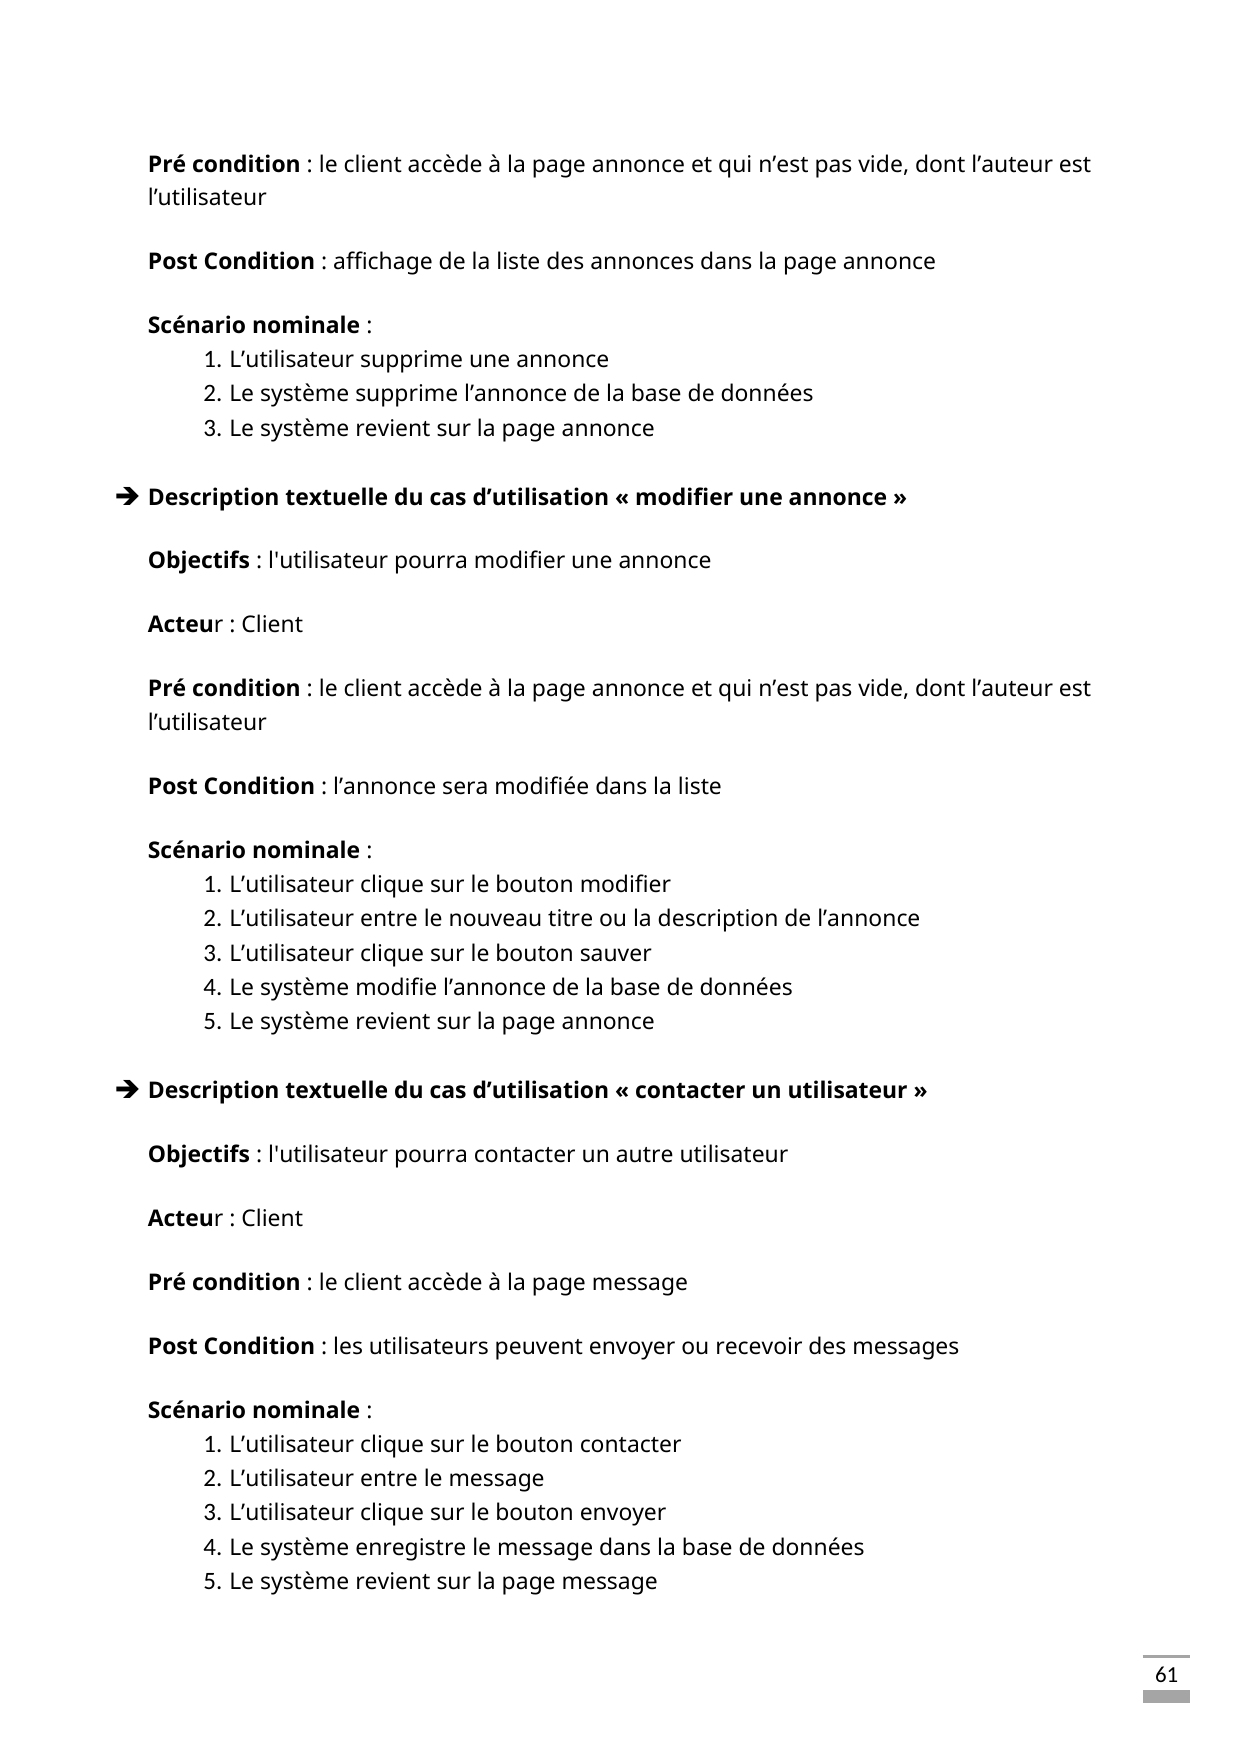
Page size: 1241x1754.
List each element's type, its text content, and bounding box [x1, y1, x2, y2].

text Scénario nominale : [148, 309, 1093, 341]
text Scénario nominale : [148, 834, 1093, 865]
list L’utilisateur clique sur le bouton sauver [203, 937, 1093, 968]
list L’utilisateur clique sur le bouton envoyer [203, 1496, 1093, 1528]
text Scénario nominale : [148, 1394, 1093, 1425]
list L’utilisateur clique sur le bouton contacter [203, 1428, 1093, 1459]
text Pré condition : le client accède à la page message [148, 1266, 1093, 1297]
text Post Condition : l’annonce sera modifiée dans la liste [148, 770, 1093, 801]
list L’utilisateur clique sur le bouton modifier [203, 868, 1093, 899]
text Post Condition : affichage de la liste des annonces dans la page annonce [148, 245, 1093, 277]
text Acteur : Client [148, 1202, 1093, 1233]
list Le système revient sur la page message [203, 1565, 1093, 1596]
list Description textuelle du cas d’utilisation « modifier une annonce » [114, 481, 1093, 512]
list L’utilisateur entre le nouveau titre ou la description de l’annonce [203, 902, 1093, 933]
text Post Condition : les utilisateurs peuvent envoyer ou recevoir des messages [148, 1330, 1093, 1361]
list Le système modifie l’annonce de la base de données [203, 971, 1093, 1002]
text Objectifs : l'utilisateur pourra modifier une annonce [148, 544, 1093, 576]
text Pré condition : le client accède à la page annonce et qui n’est pas vide, dont l’auteur est l’utilisateur [148, 148, 1093, 213]
text Acteur : Client [148, 608, 1093, 640]
list Le système enregistre le message dans la base de données [203, 1531, 1093, 1562]
list Le système supprime l’annonce de la base de données [203, 377, 1093, 409]
list Le système revient sur la page annonce [203, 412, 1093, 443]
list L’utilisateur entre le message [203, 1462, 1093, 1493]
text Objectifs : l'utilisateur pourra contacter un autre utilisateur [148, 1138, 1093, 1169]
list Description textuelle du cas d’utilisation « contacter un utilisateur » [114, 1074, 1093, 1105]
list Le système revient sur la page annonce [203, 1005, 1093, 1037]
text Pré condition : le client accède à la page annonce et qui n’est pas vide, dont l’auteur est l’utilisateur [148, 672, 1093, 737]
list L’utilisateur supprime une annonce [203, 343, 1093, 374]
